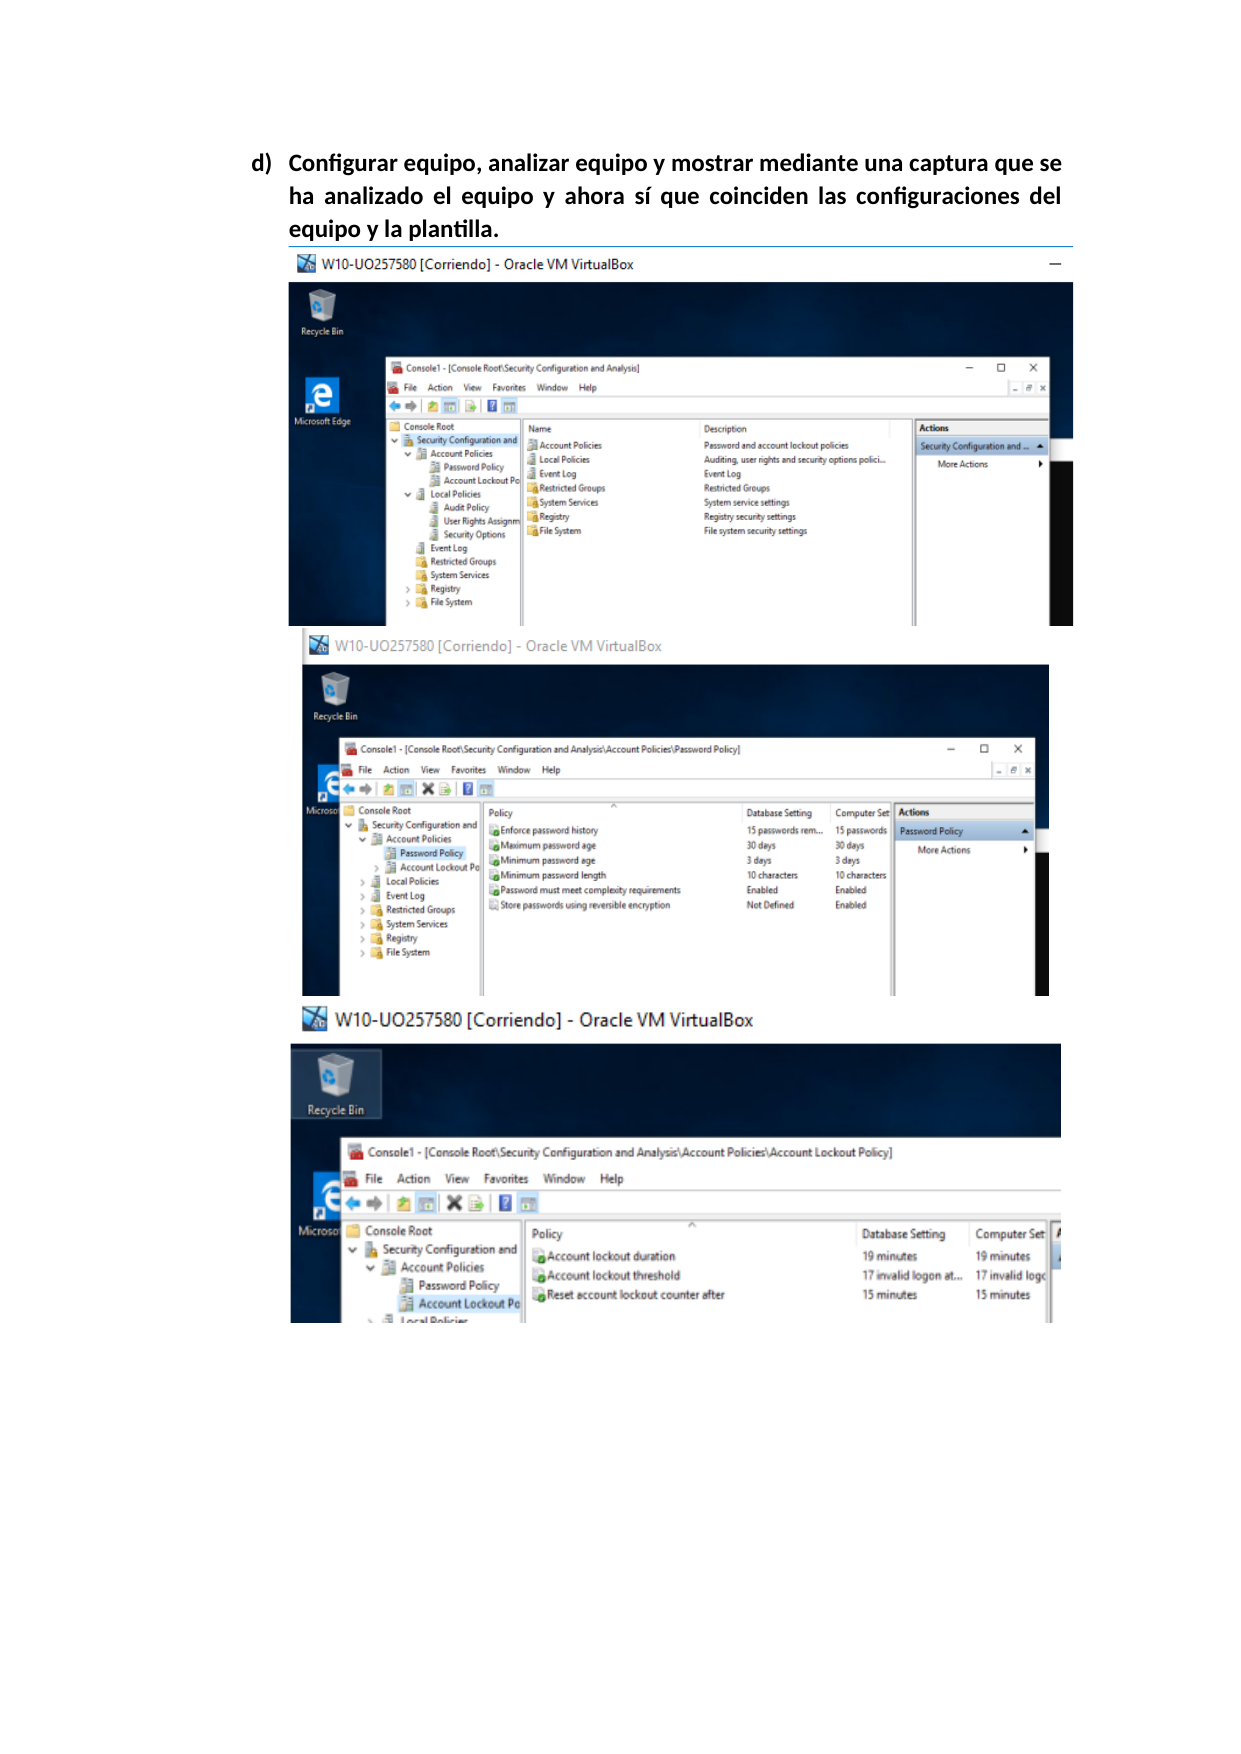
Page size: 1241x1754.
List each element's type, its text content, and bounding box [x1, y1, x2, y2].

picture [302, 628, 1049, 996]
list Configurar equipo, analizar equipo y mostrar mediante una captura que se ha analizado el equipo y ahora sí que coinciden las configuraciones del equipo y la plantilla. [251, 148, 1063, 244]
picture [288, 246, 1074, 626]
picture [290, 997, 1061, 1323]
